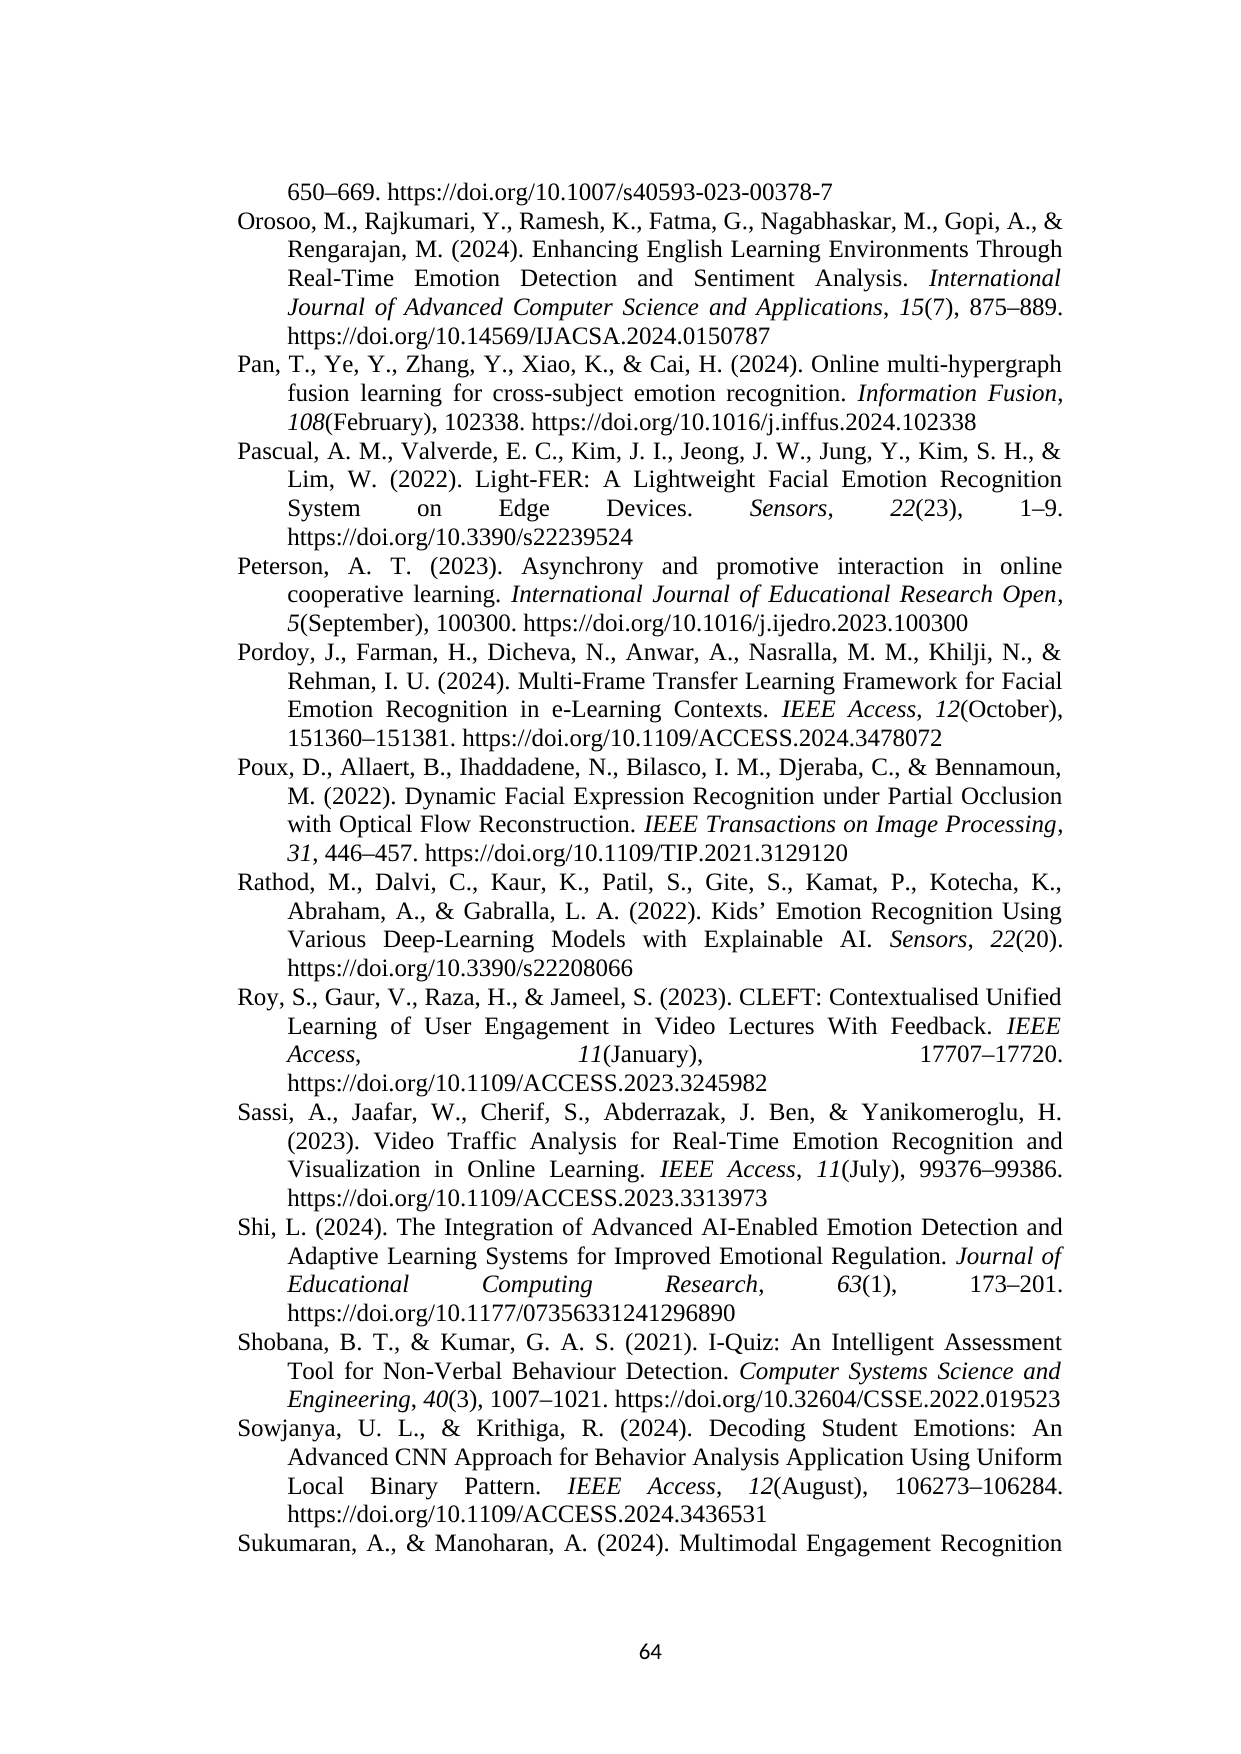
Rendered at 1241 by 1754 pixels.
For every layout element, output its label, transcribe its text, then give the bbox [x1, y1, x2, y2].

text Sowjanya, U. L., & Krithiga, R. (2024). Decoding Student Emotions: An Advanced CNN Approach for Behavior Analysis Application Using Uniform Local Binary Pattern. IEEE Access, 12(August), 106273–106284. https://doi.org/10.1109/ACCESS.2024.3436531 [237, 1413, 1063, 1528]
text Sassi, A., Jaafar, W., Cherif, S., Abderrazak, J. Ben, & Yanikomeroglu, H. (2023). Video Traffic Analysis for Real-Time Emotion Recognition and Visualization in Online Learning. IEEE Access, 11(July), 99376–99386. https://doi.org/10.1109/ACCESS.2023.3313973 [237, 1097, 1063, 1212]
text Shobana, B. T., & Kumar, G. A. S. (2021). I-Quiz: An Intelligent Assessment Tool for Non-Verbal Behaviour Detection. Computer Systems Science and Engineering, 40(3), 1007–1021. https://doi.org/10.32604/CSSE.2022.019523 [237, 1327, 1063, 1413]
text Roy, S., Gaur, V., Raza, H., & Jameel, S. (2023). CLEFT: Contextualised Unified Learning of User Engagement in Video Lectures With Feedback. IEEE Access, 11(January), 17707–17720. https://doi.org/10.1109/ACCESS.2023.3245982 [237, 982, 1063, 1097]
text Peterson, A. T. (2023). Asynchrony and promotive interaction in online cooperative learning. International Journal of Educational Research Open, 5(September), 100300. https://doi.org/10.1016/j.ijedro.2023.100300 [237, 551, 1063, 637]
text Pordoy, J., Farman, H., Dicheva, N., Anwar, A., Nasralla, M. M., Khilji, N., & Rehman, I. U. (2024). Multi-Frame Transfer Learning Framework for Facial Emotion Recognition in e-Learning Contexts. IEEE Access, 12(October), 151360–151381. https://doi.org/10.1109/ACCESS.2024.3478072 [237, 637, 1063, 752]
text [237, 1528, 1063, 1557]
text Shi, L. (2024). The Integration of Advanced AI-Enabled Emotion Detection and Adaptive Learning Systems for Improved Emotional Regulation. Journal of Educational Computing Research, 63(1), 173–201. https://doi.org/10.1177/07356331241296890 [237, 1212, 1063, 1327]
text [237, 177, 1063, 206]
text Pan, T., Ye, Y., Zhang, Y., Xiao, K., & Cai, H. (2024). Online multi-hypergraph fusion learning for cross-subject emotion recognition. Information Fusion, 108(February), 102338. https://doi.org/10.1016/j.inffus.2024.102338 [237, 349, 1063, 436]
text Poux, D., Allaert, B., Ihaddadene, N., Bilasco, I. M., Djeraba, C., & Bennamoun, M. (2022). Dynamic Facial Expression Recognition under Partial Occlusion with Optical Flow Reconstruction. IEEE Transactions on Image Processing, 31, 446–457. https://doi.org/10.1109/TIP.2021.3129120 [237, 752, 1063, 867]
text Rathod, M., Dalvi, C., Kaur, K., Patil, S., Gite, S., Kamat, P., Kotecha, K., Abraham, A., & Gabralla, L. A. (2022). Kids’ Emotion Recognition Using Various Deep-Learning Models with Explainable AI. Sensors, 22(20). https://doi.org/10.3390/s22208066 [237, 867, 1063, 982]
text Pascual, A. M., Valverde, E. C., Kim, J. I., Jeong, J. W., Jung, Y., Kim, S. H., & Lim, W. (2022). Light-FER: A Lightweight Facial Emotion Recognition System on Edge Devices. Sensors, 22(23), 1–9. https://doi.org/10.3390/s22239524 [237, 436, 1063, 551]
text Orosoo, M., Rajkumari, Y., Ramesh, K., Fatma, G., Nagabhaskar, M., Gopi, A., & Rengarajan, M. (2024). Enhancing English Learning Environments Through Real-Time Emotion Detection and Sentiment Analysis. International Journal of Advanced Computer Science and Applications, 15(7), 875–889. https://doi.org/10.14569/IJACSA.2024.0150787 [237, 206, 1063, 349]
